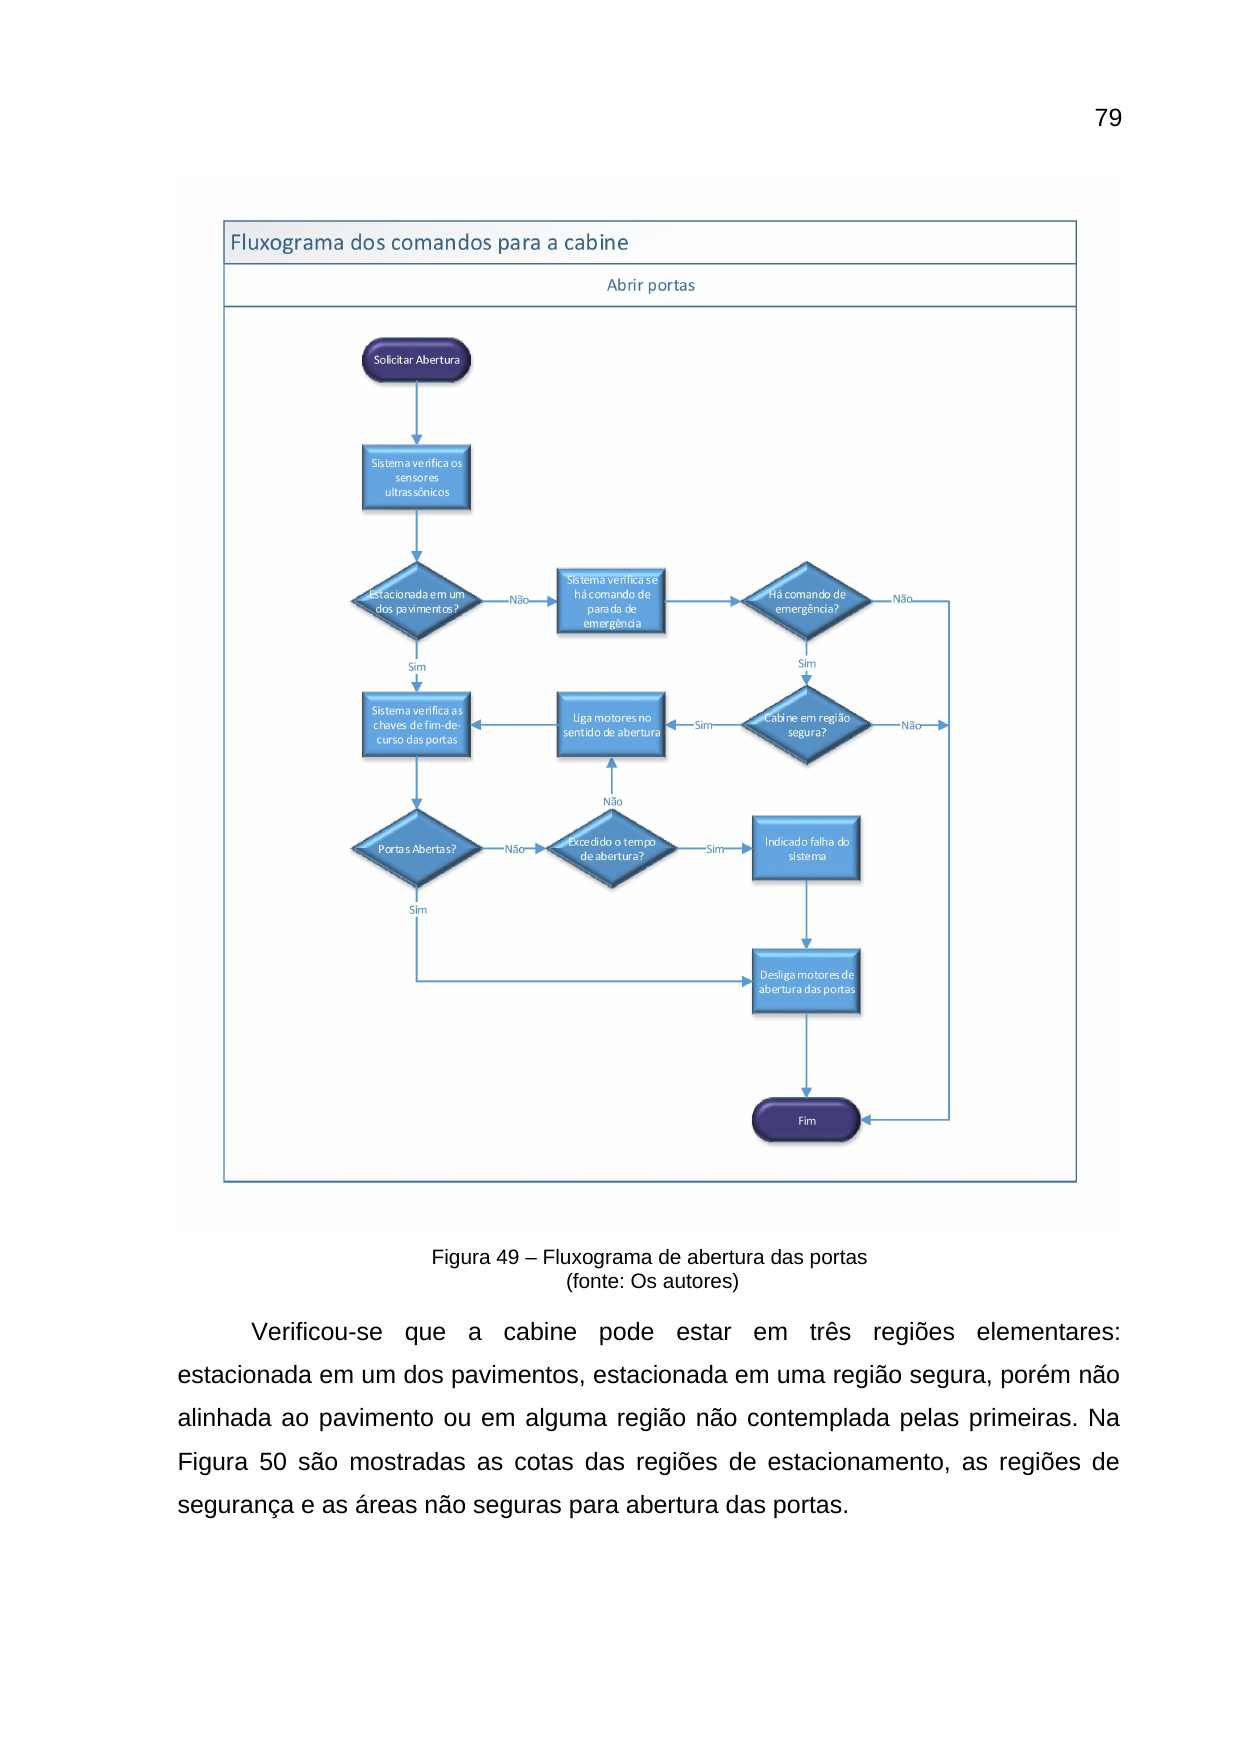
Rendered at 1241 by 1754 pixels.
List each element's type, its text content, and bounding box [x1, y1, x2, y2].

text Verificou-se que a cabine pode estar em três regiões elementares: estacionada em um dos pavimentos, estacionada em uma região segura, porém não alinhada ao pavimento ou em alguma região não contemplada pelas primeiras. Na Figura 42 são mostradas as cotas das regiões de estacionamento, as regiões de segurança e as áreas não seguras para abertura das portas. [177, 1317, 1122, 1518]
text Figura 49 – Fluxograma de abertura das portas [177, 1245, 1122, 1269]
text (fonte: Os autores) [177, 1269, 1122, 1293]
picture [177, 177, 1123, 1231]
